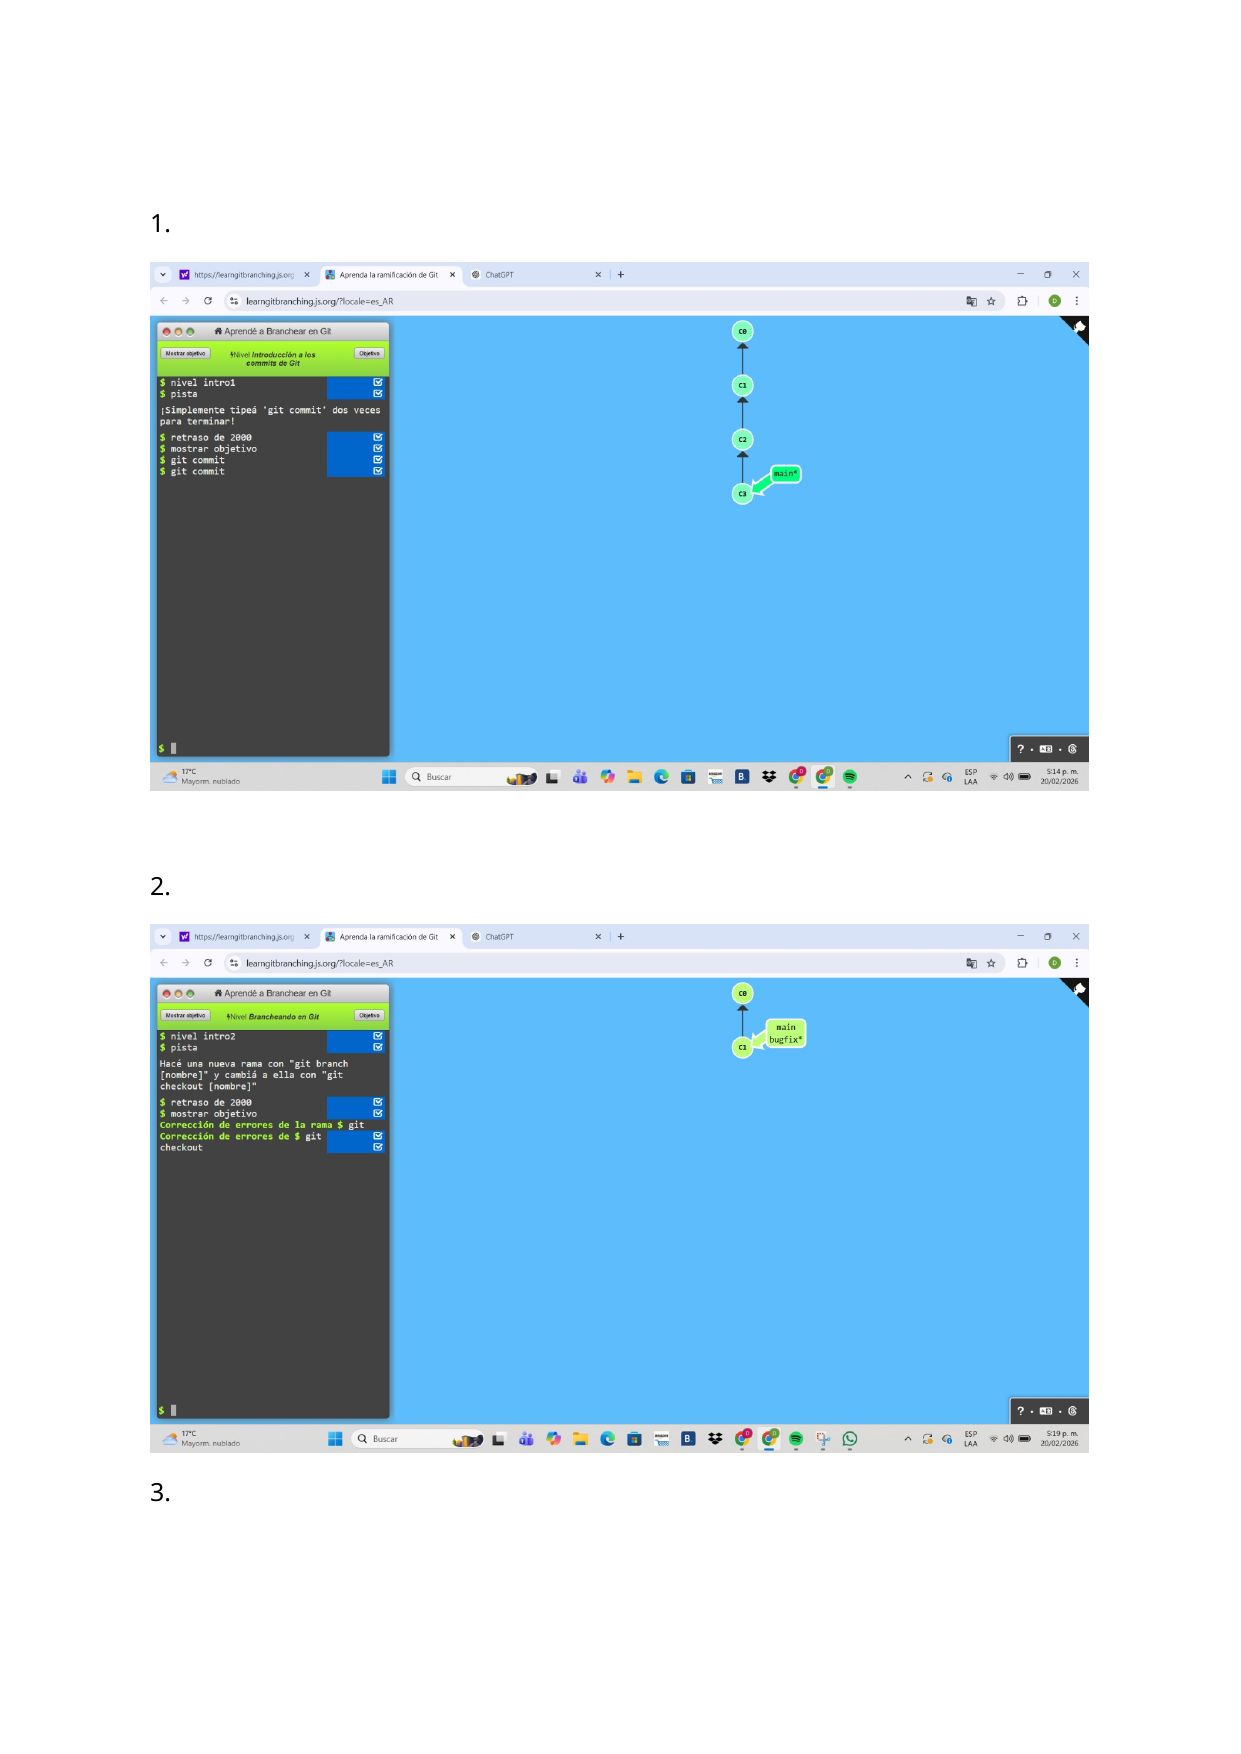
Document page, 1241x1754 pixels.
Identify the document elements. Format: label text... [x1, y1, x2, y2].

text 3. [150, 1475, 1090, 1509]
picture [150, 924, 1089, 1453]
text 1. [150, 206, 1090, 240]
text 2. [150, 869, 1090, 903]
picture [150, 262, 1089, 791]
